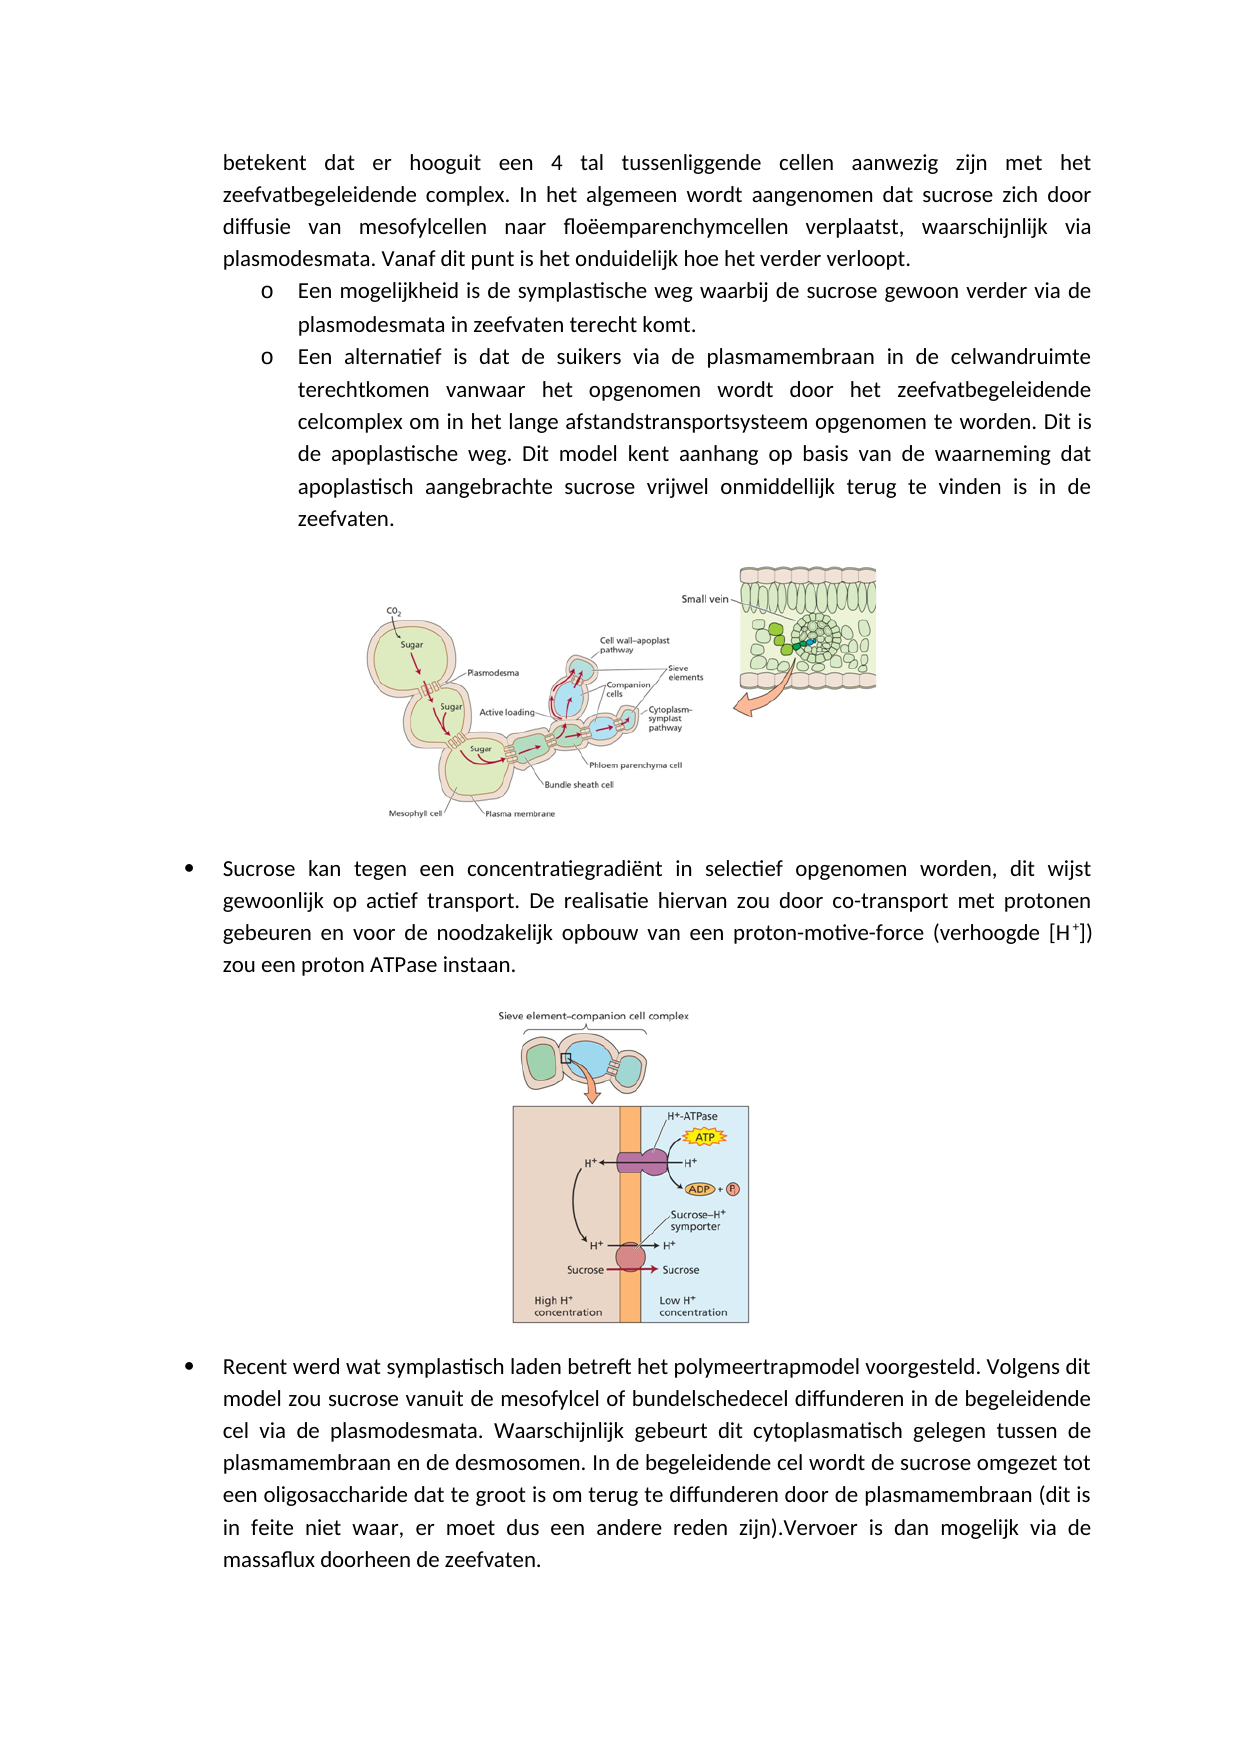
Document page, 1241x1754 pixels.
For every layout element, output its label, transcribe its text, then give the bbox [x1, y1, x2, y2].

picture [364, 557, 877, 829]
list Sucrose kan tegen een concentratiegradiënt in selectief opgenomen worden, dit wijst gewoonlijk op actief transport. De realisatie hiervan zou door co-transport met protonen gebeuren en voor de noodzakelijk opbouw van een proton-motive-force (verhoogde [H+]) zou een proton ATPase instaan. [185, 854, 1093, 978]
list Een mogelijkheid is de symplastische weg waarbij de sucrose gewoon verder via de plasmodesmata in zeefvaten terecht komt. [260, 276, 1093, 338]
list Recent werd wat symplastisch laden betreft het polymeertrapmodel voorgesteld. Volgens dit model zou sucrose vanuit de mesofylcel of bundelschedecel diffunderen in de begeleidende cel via de plasmodesmata. Waarschijnlijk gebeurt dit cytoplasmatisch gelegen tussen de plasmamembraan en de desmosomen. In de begeleidende cel wordt de sucrose omgezet tot een oligosaccharide dat te groot is om terug te diffunderen door de plasmamembraan (dit is in feite niet waar, er moet dus een andere reden zijn).Vervoer is dan mogelijk via de massaflux doorheen de zeefvaten. [185, 1352, 1093, 1573]
picture [490, 1003, 750, 1327]
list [185, 148, 1093, 272]
list Een alternatief is dat de suikers via de plasmamembraan in de celwandruimte terechtkomen vanwaar het opgenomen wordt door het zeefvatbegeleidende celcomplex om in het lange afstandstransportsysteem opgenomen te worden. Dit is de apoplastische weg. Dit model kent aanhang op basis van de waarneming dat apoplastisch aangebrachte sucrose vrijwel onmiddellijk terug te vinden is in de zeefvaten. [260, 342, 1093, 532]
